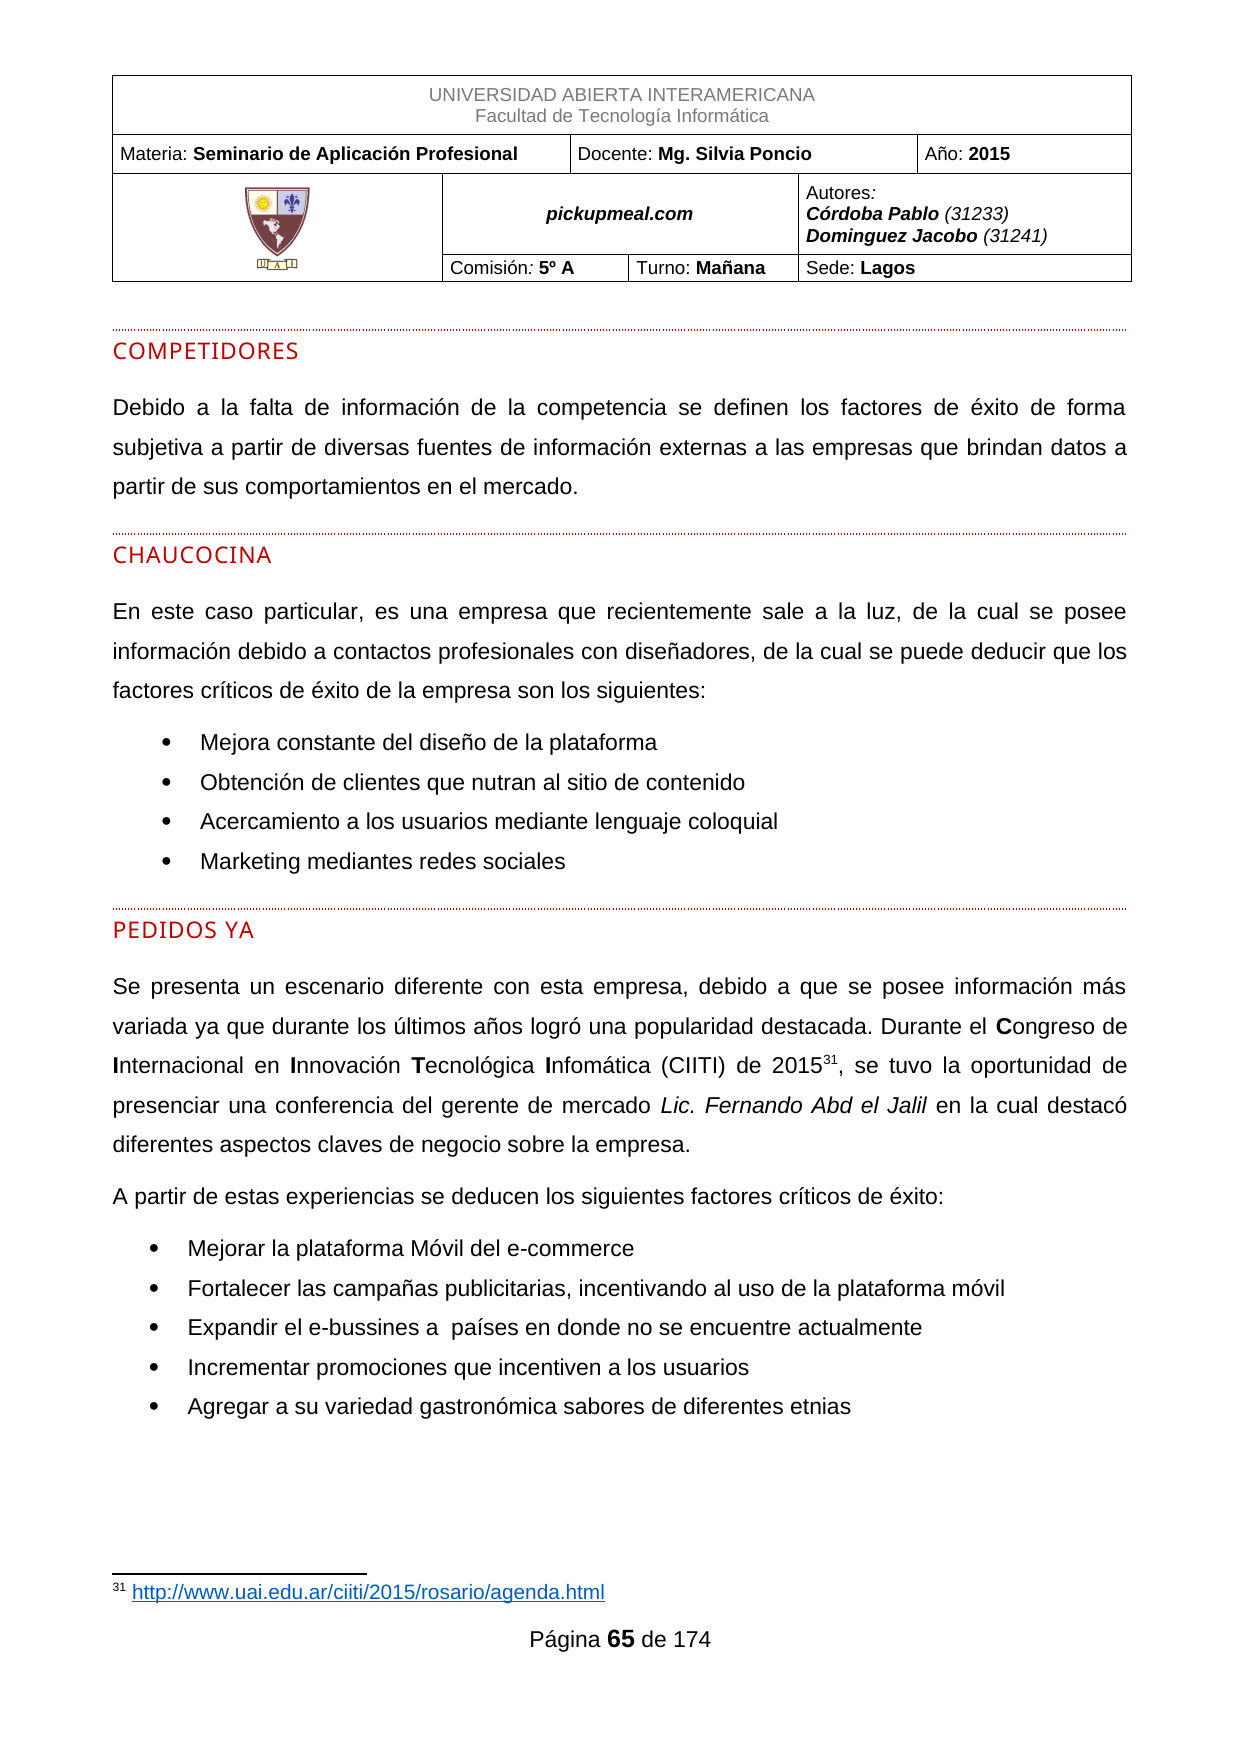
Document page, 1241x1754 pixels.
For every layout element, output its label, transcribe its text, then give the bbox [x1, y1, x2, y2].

list Marketing mediantes redes sociales [162, 848, 1128, 874]
text A partir de estas experiencias se deducen los siguientes factores críticos de éxito: [112, 1183, 1128, 1209]
list Mejora constante del diseño de la plataforma [162, 729, 1128, 756]
text Debido a la falta de información de la competencia se definen los factores de éxito de forma subjetiva a partir de diversas fuentes de información externas a las empresas que brindan datos a partir de sus comportamientos en el mercado. [112, 394, 1128, 499]
list Fortalecer las campañas publicitarias, incentivando al uso de la plataforma móvil [150, 1274, 1128, 1301]
list Incrementar promociones que incentiven a los usuarios [150, 1353, 1128, 1380]
list Expandir el e-bussines a países en donde no se encuentre actualmente [150, 1314, 1128, 1340]
text Se presenta un escenario diferente con esta empresa, debido a que se posee información más variada ya que durante los últimos años logró una popularidad destacada. Durante el Congreso de Internacional en Innovación Tecnológica Infomática (CIITI) de 2015, se tuvo la oportunidad de presenciar una conferencia del gerente de mercado Lic. Fernando Abd el Jalil en la cual destacó diferentes aspectos claves de negocio sobre la empresa. [112, 973, 1128, 1157]
list Acercamiento a los usuarios mediante lenguaje coloquial [162, 808, 1128, 834]
text En este caso particular, es una empresa que recientemente sale a la luz, de la cual se posee información debido a contactos profesionales con diseñadores, de la cual se puede deducir que los factores críticos de éxito de la empresa son los siguientes: [112, 598, 1128, 704]
list Mejorar la plataforma Móvil del e-commerce [150, 1235, 1128, 1261]
picture [230, 182, 325, 273]
subtitle Competidores [112, 329, 1128, 366]
list Obtención de clientes que nutran al sitio de contenido [162, 769, 1128, 795]
subtitle ChauCocina [112, 533, 1128, 570]
list Agregar a su variedad gastronómica sabores de diferentes etnias [150, 1393, 1128, 1419]
subtitle Pedidos ya [112, 908, 1128, 945]
